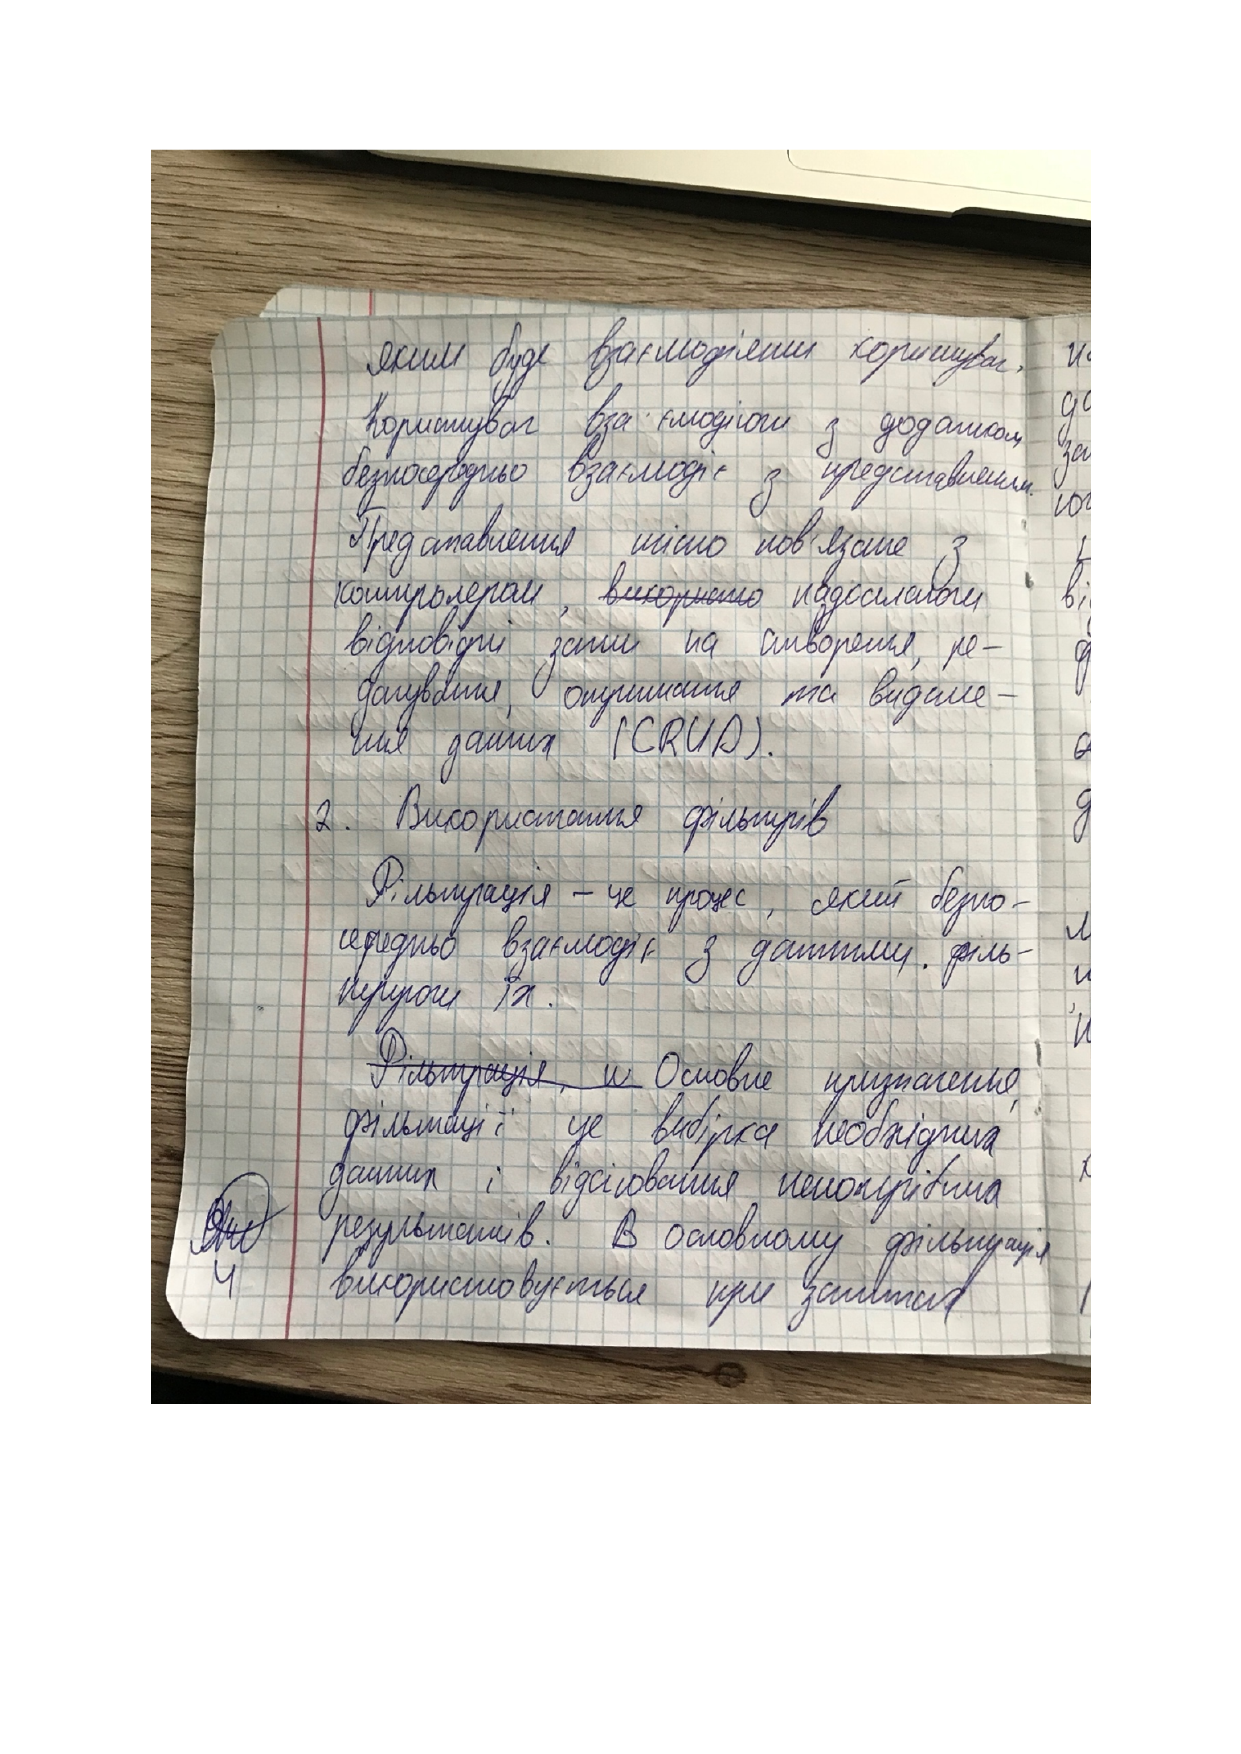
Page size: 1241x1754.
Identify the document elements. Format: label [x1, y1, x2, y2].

picture [152, 151, 1091, 1403]
